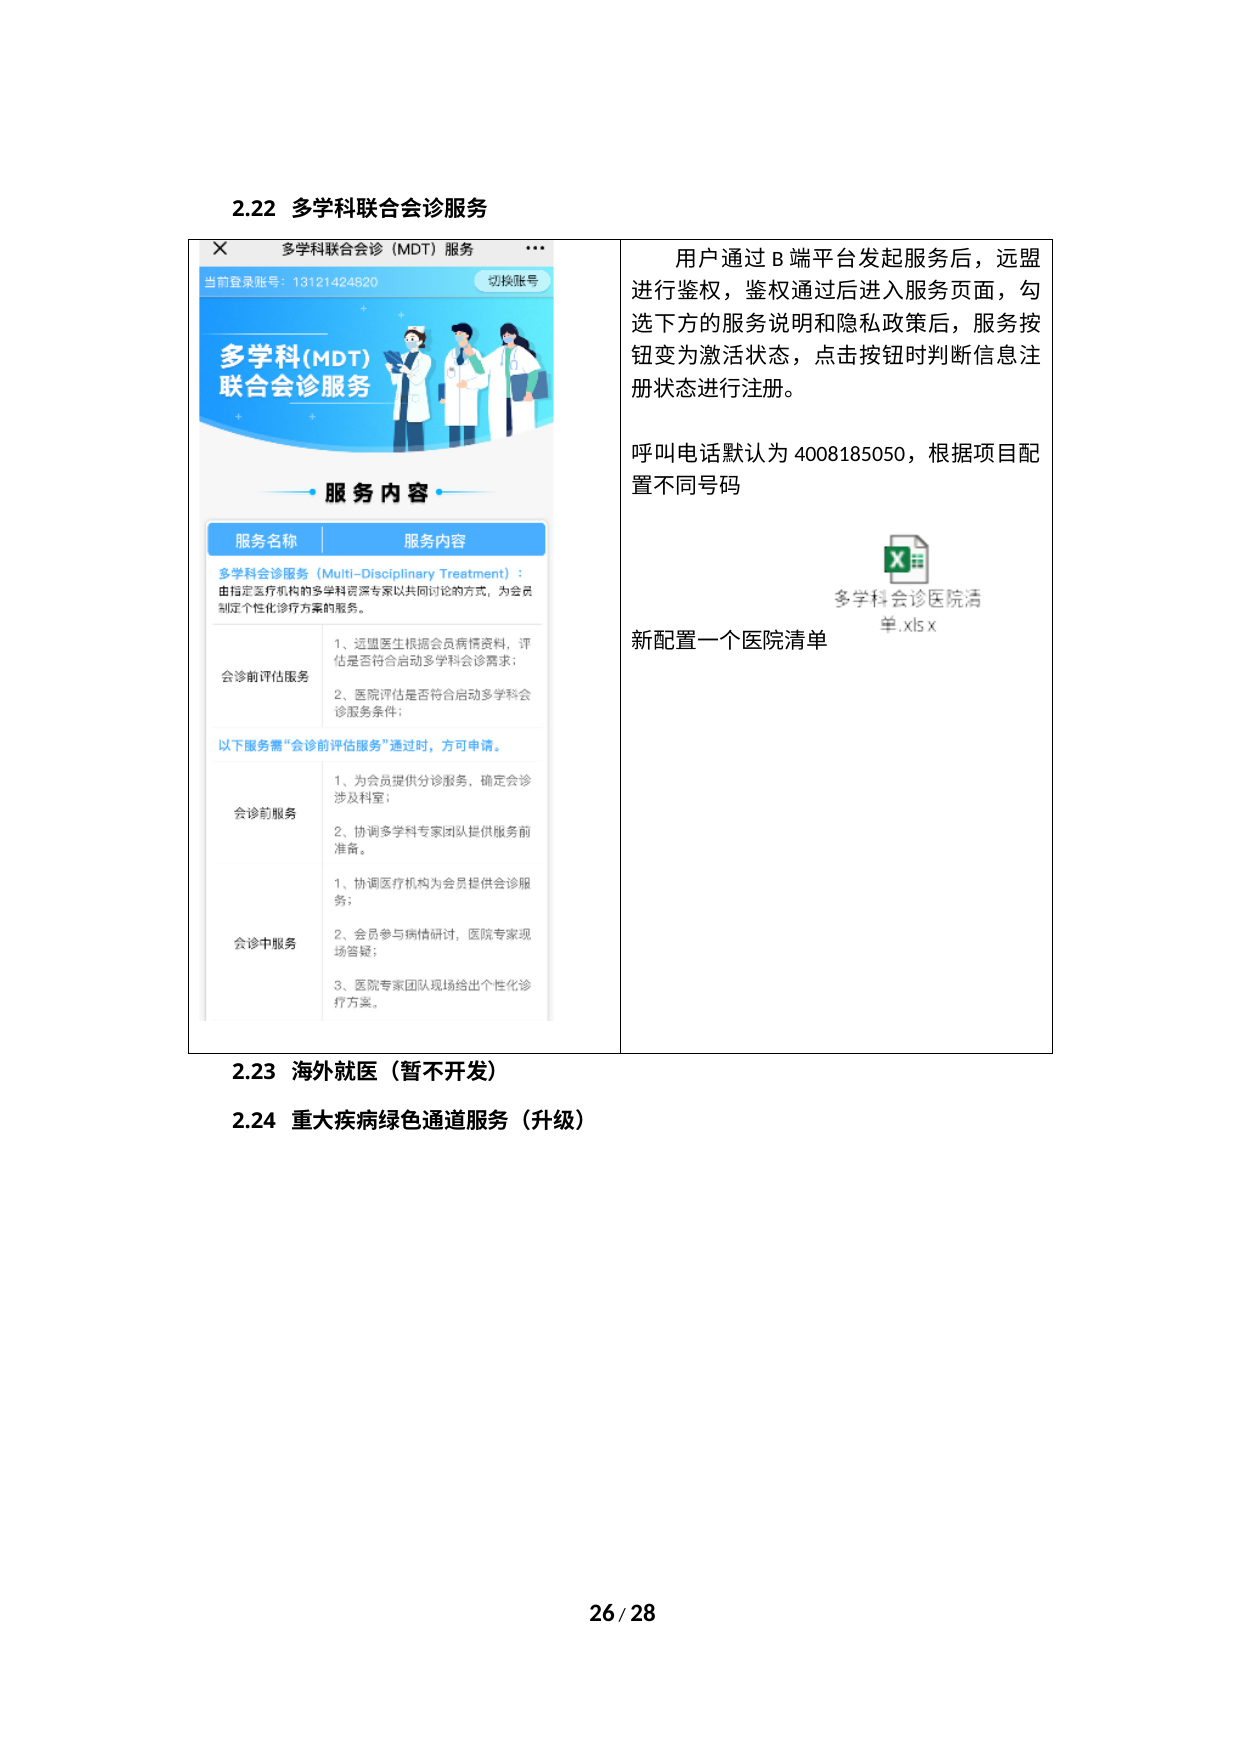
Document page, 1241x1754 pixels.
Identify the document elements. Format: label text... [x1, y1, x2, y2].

list 重大疾病绿色通道服务（升级） [232, 1102, 1053, 1135]
table_header 用户通过B端平台发起服务后，远盟进行鉴权，鉴权通过后进入服务页面，勾选下方的服务说明和隐私政策后，服务按钮变为激活状态，点击按钮时判断信息注册状态进行注册。 呼叫电话默认为4008185050，根据项目配置不同号码 新配置一个医院清单 [621, 240, 1052, 1053]
picture [199, 240, 554, 1021]
table_header [189, 240, 620, 1053]
list 海外就医（暂不开发） [232, 1054, 1053, 1086]
list 多学科联合会诊服务 [232, 191, 1053, 223]
